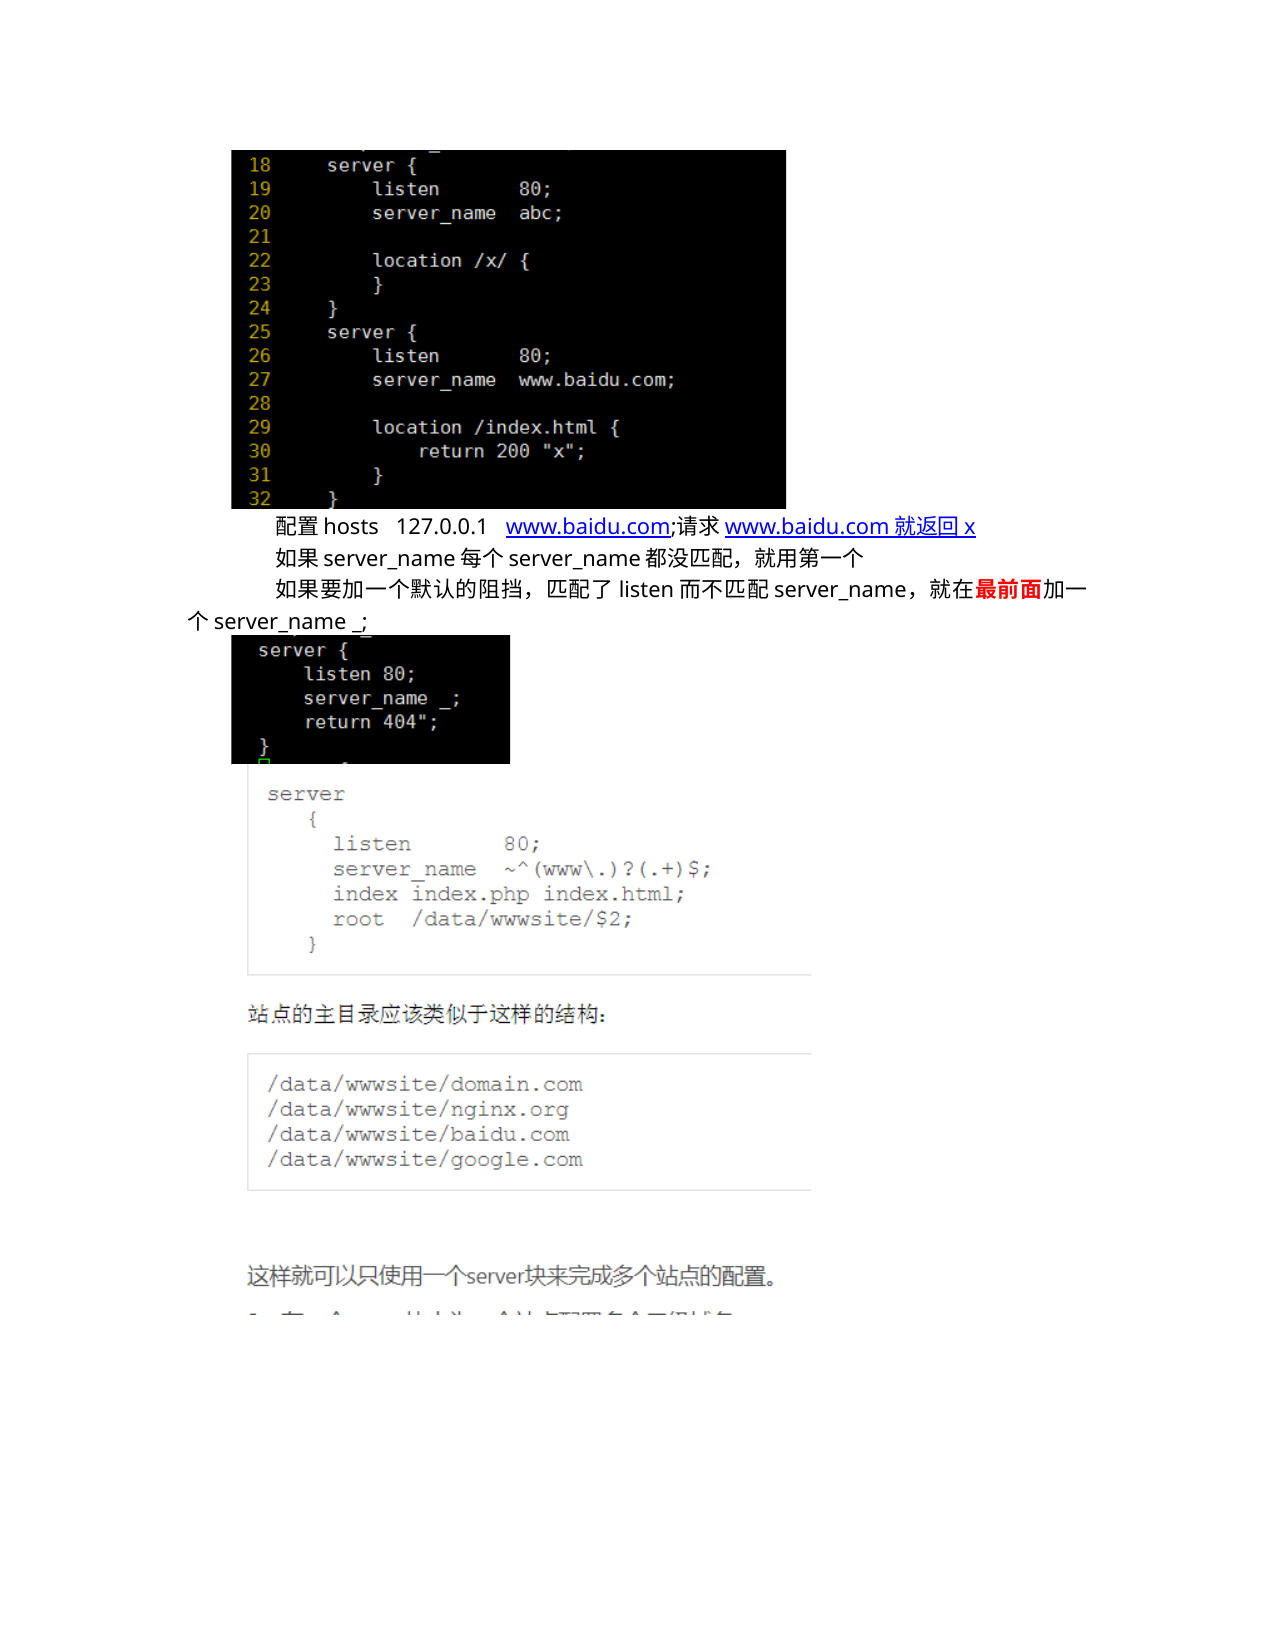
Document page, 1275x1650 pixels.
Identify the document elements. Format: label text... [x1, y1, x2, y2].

picture [231, 150, 787, 509]
text 如果要加一个默认的阻挡，匹配了listen而不匹配server_name，就在最前面加一个server_name _; [187, 572, 1087, 636]
text 配置hosts 127.0.0.1 www.baidu.com;请求www.baidu.com就返回x [187, 509, 1087, 541]
text 如果server_name每个server_name都没匹配，就用第一个 [187, 541, 1087, 572]
picture [231, 635, 812, 1315]
